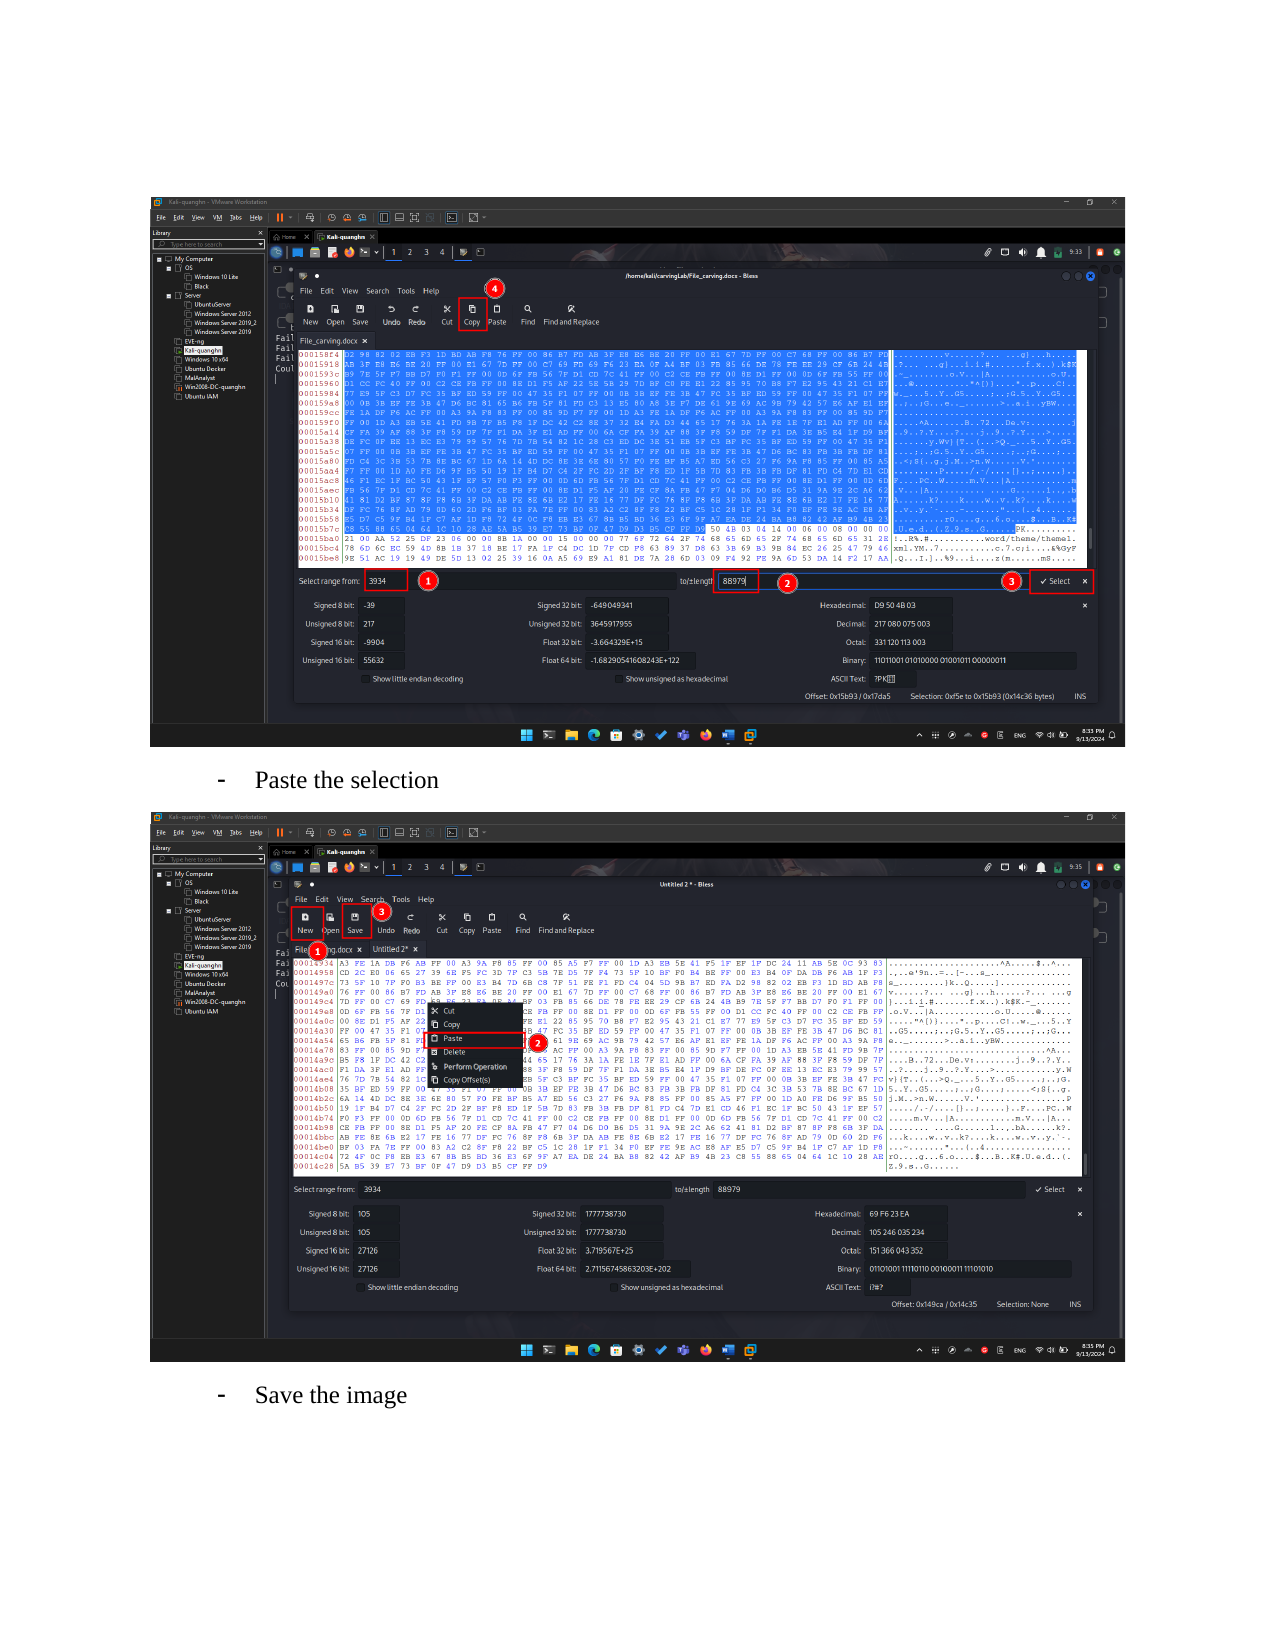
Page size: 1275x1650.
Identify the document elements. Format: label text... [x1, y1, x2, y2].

picture [150, 812, 1125, 1362]
picture [150, 197, 1125, 747]
list Paste the selection [217, 765, 1125, 794]
list Save the image [217, 1380, 1125, 1409]
